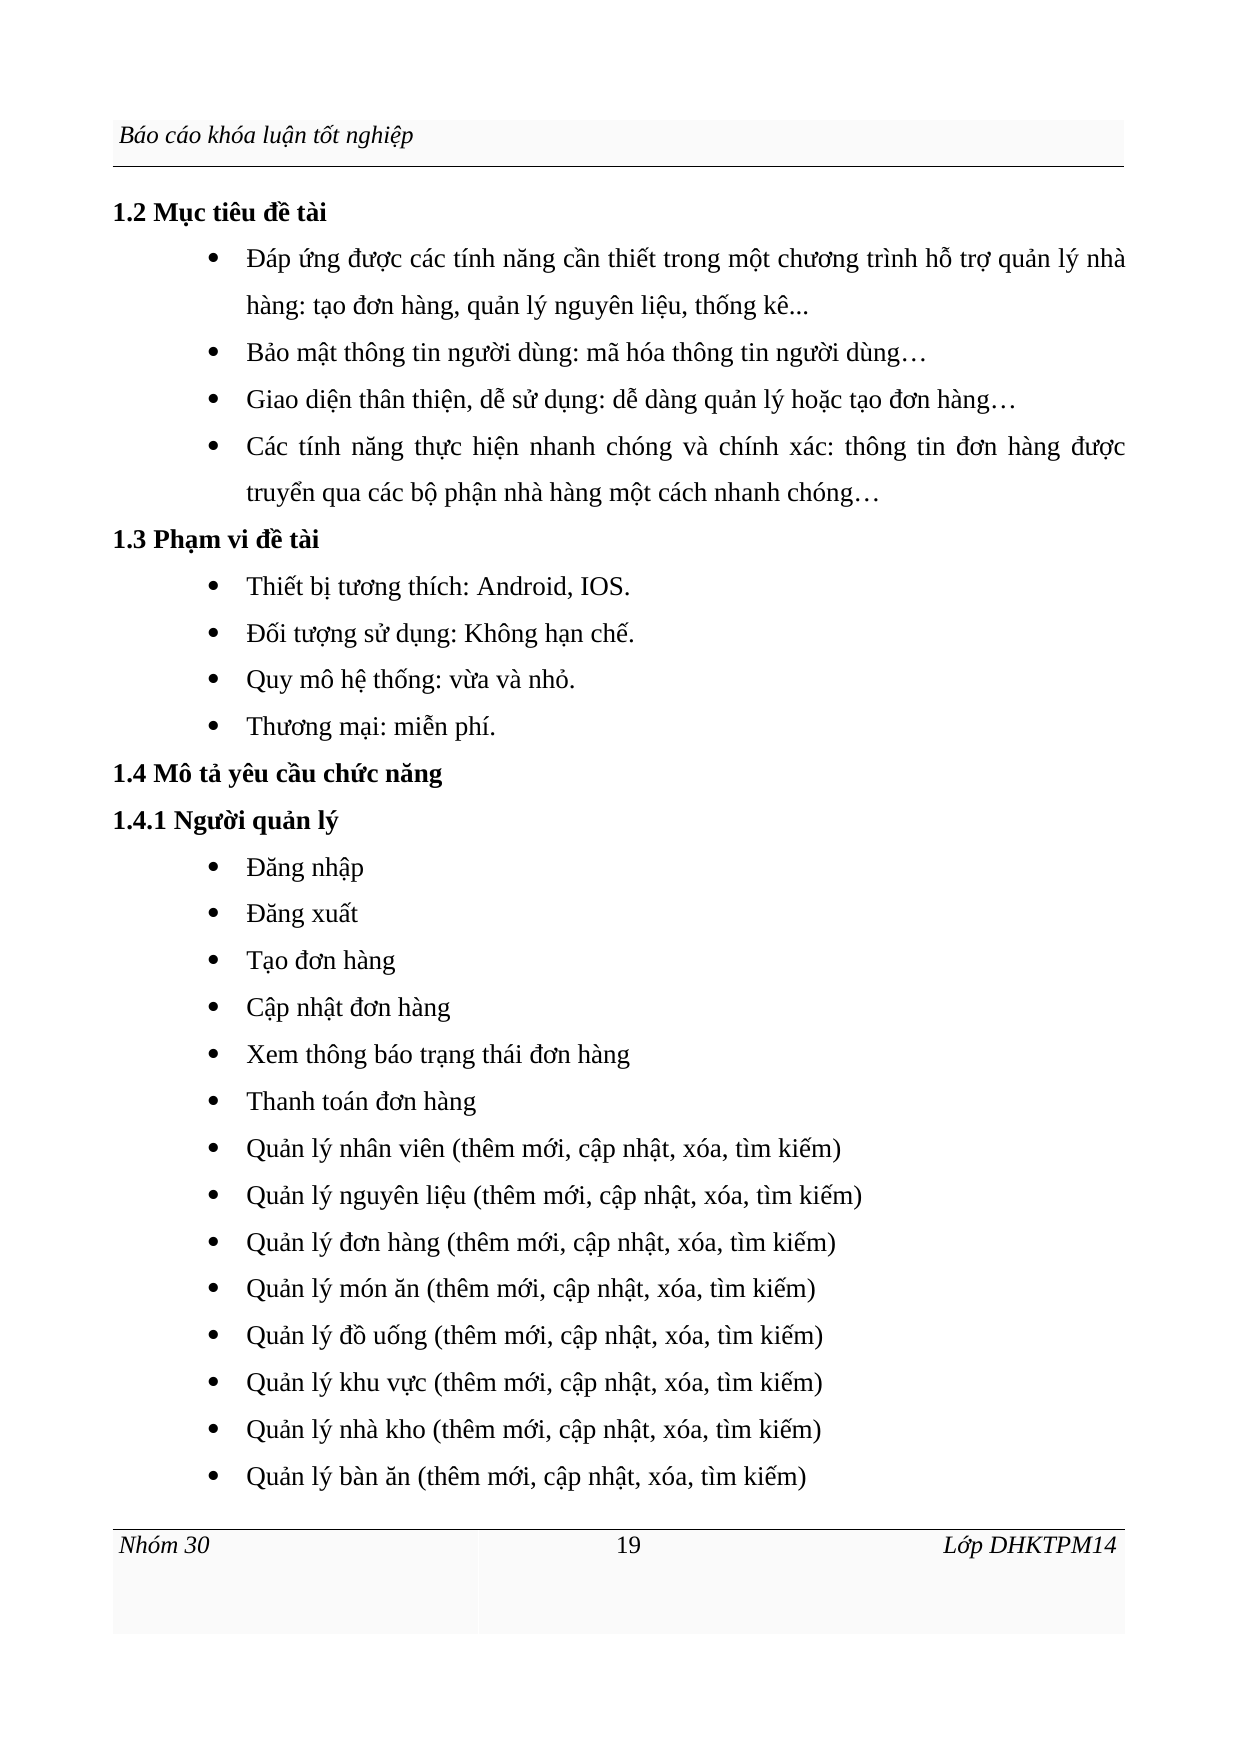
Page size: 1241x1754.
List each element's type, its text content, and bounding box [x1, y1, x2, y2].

list Quản lý nhân viên (thêm mới, cập nhật, xóa, tìm kiếm) [208, 1132, 1128, 1163]
list Bảo mật thông tin người dùng: mã hóa thông tin người dùng… [208, 336, 1128, 367]
list Đối tượng sử dụng: Không hạn chế. [208, 617, 1128, 648]
list Các tính năng thực hiện nhanh chóng và chính xác: thông tin đơn hàng được truyển qua các bộ phận nhà hàng một cách nhanh chóng… [208, 430, 1128, 508]
list Tạo đơn hàng [208, 944, 1128, 976]
list Đăng xuất [208, 898, 1128, 929]
list Quản lý đơn hàng (thêm mới, cập nhật, xóa, tìm kiếm) [208, 1226, 1128, 1257]
list Quản lý món ăn (thêm mới, cập nhật, xóa, tìm kiếm) [208, 1273, 1128, 1304]
subtitle Mô tả yêu cầu chức năng [112, 757, 1128, 788]
subtitle Phạm vi đề tài [112, 523, 1128, 554]
list Quản lý nhà kho (thêm mới, cập nhật, xóa, tìm kiếm) [208, 1413, 1128, 1444]
list Giao diện thân thiện, dễ sử dụng: dễ dàng quản lý hoặc tạo đơn hàng… [208, 383, 1128, 414]
list Quản lý đồ uống (thêm mới, cập nhật, xóa, tìm kiếm) [208, 1319, 1128, 1351]
list Thiết bị tương thích: Android, IOS. [208, 570, 1128, 601]
list Thanh toán đơn hàng [208, 1085, 1128, 1116]
subtitle Mục tiêu đề tài [112, 196, 1128, 227]
list Cập nhật đơn hàng [208, 991, 1128, 1023]
list Đáp ứng được các tính năng cần thiết trong một chương trình hỗ trợ quản lý nhà hàng: tạo đơn hàng, quản lý nguyên liệu, thống kê... [208, 243, 1128, 321]
list Xem thông báo trạng thái đơn hàng [208, 1038, 1128, 1069]
list Thương mại: miễn phí. [208, 711, 1128, 742]
list Quản lý khu vực (thêm mới, cập nhật, xóa, tìm kiếm) [208, 1366, 1128, 1398]
subtitle Người quản lý [112, 804, 1128, 835]
list Quản lý bàn ăn (thêm mới, cập nhật, xóa, tìm kiếm) [208, 1460, 1128, 1491]
list Quy mô hệ thống: vừa và nhỏ. [208, 664, 1128, 695]
list Quản lý nguyên liệu (thêm mới, cập nhật, xóa, tìm kiếm) [208, 1179, 1128, 1210]
list Đăng nhập [208, 851, 1128, 882]
